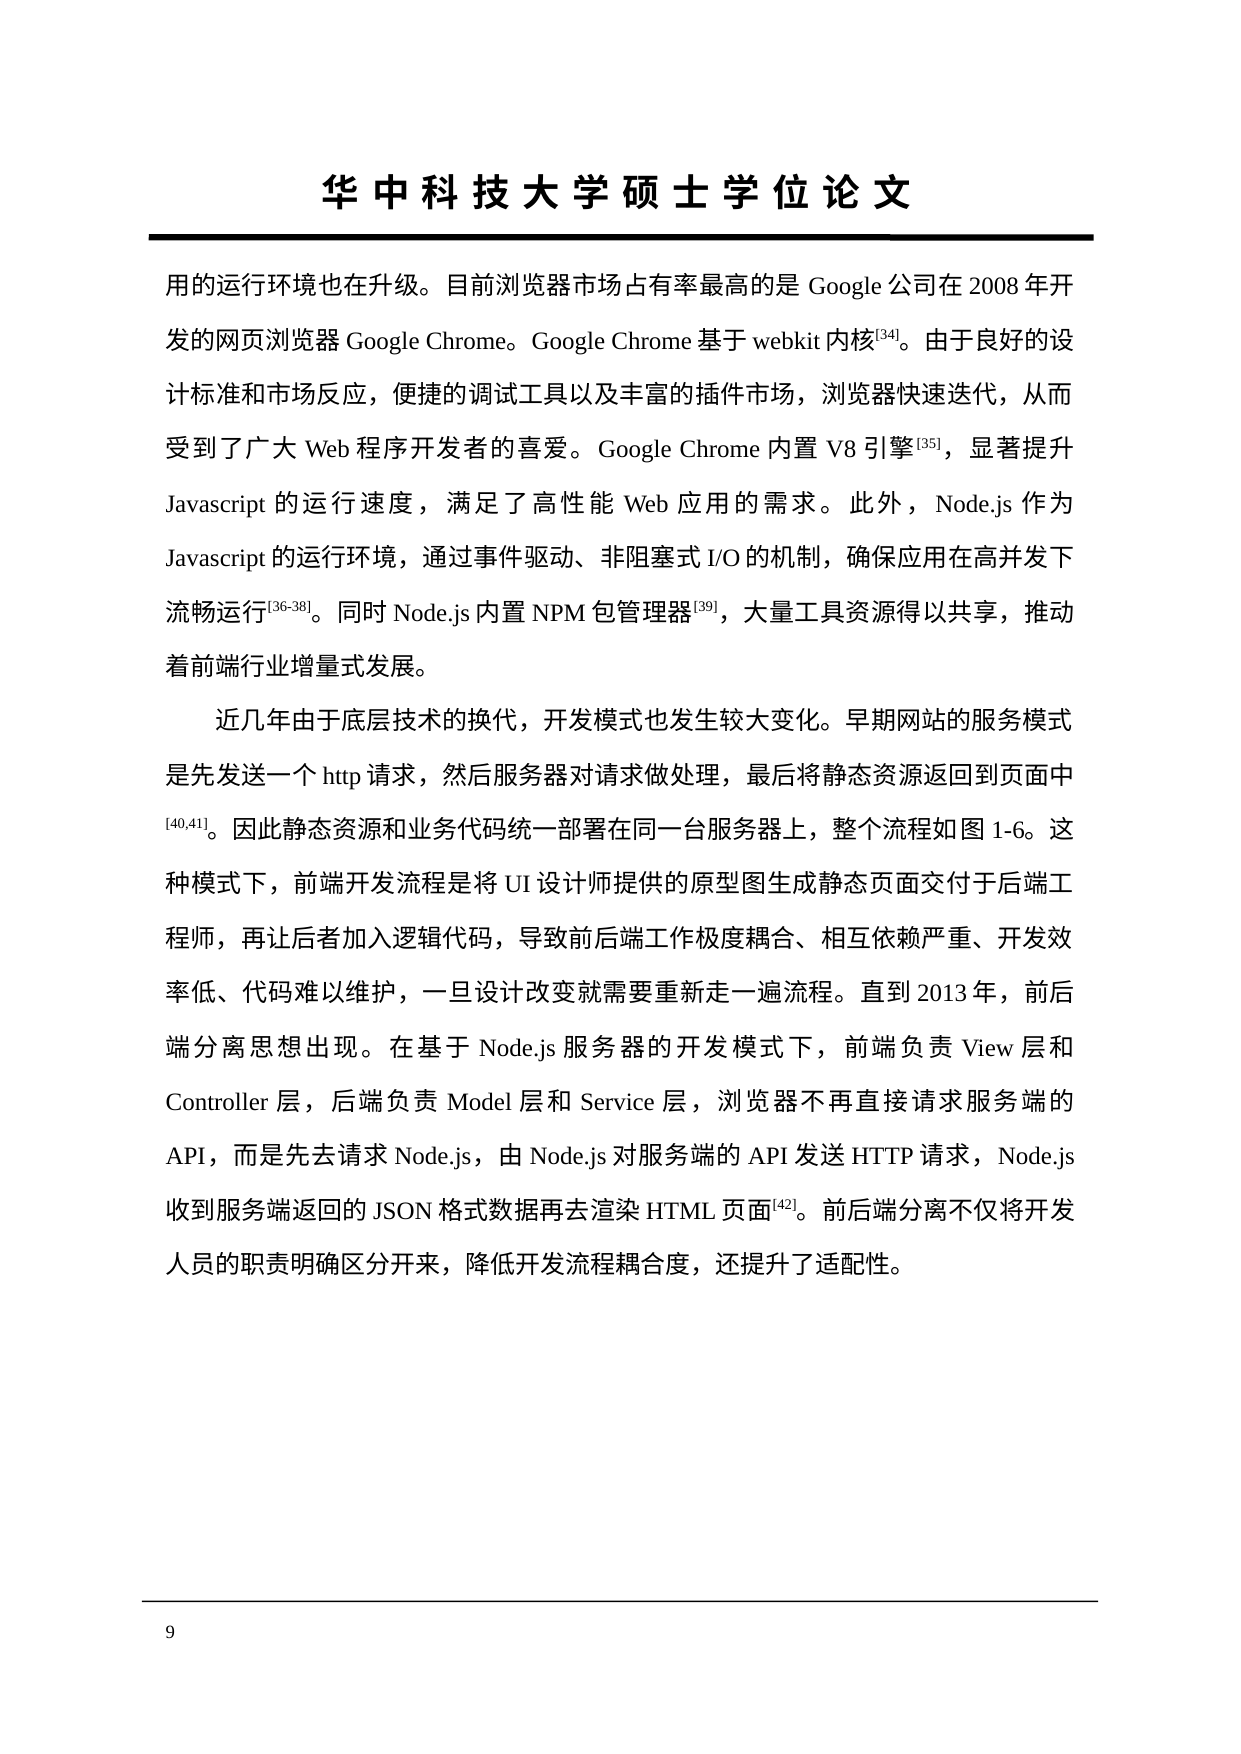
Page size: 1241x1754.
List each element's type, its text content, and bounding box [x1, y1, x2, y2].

text 近几年由于底层技术的换代，开发模式也发生较大变化。早期网站的服务模式是先发送一个http请求，然后服务器对请求做处理，最后将静态资源返回到页面中[40,41]。因此静态资源和业务代码统一部署在同一台服务器上，整个流程如图 1-6。这种模式下，前端开发流程是将UI设计师提供的原型图生成静态页面交付于后端工程师，再让后者加入逻辑代码，导致前后端工作极度耦合、相互依赖严重、开发效率低、代码难以维护，一旦设计改变就需要重新走一遍流程。直到2013年，前后端分离思想出现。在基于Node.js服务器的开发模式下，前端负责View层和Controller层，后端负责Model层和Service层，浏览器不再直接请求服务端的API，而是先去请求Node.js，由Node.js对服务端的API发送HTTP请求，Node.js收到服务端返回的JSON格式数据再去渲染HTML页面[42]。前后端分离不仅将开发人员的职责明确区分开来，降低开发流程耦合度，还提升了适配性。 [165, 701, 1075, 1281]
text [165, 266, 1075, 683]
